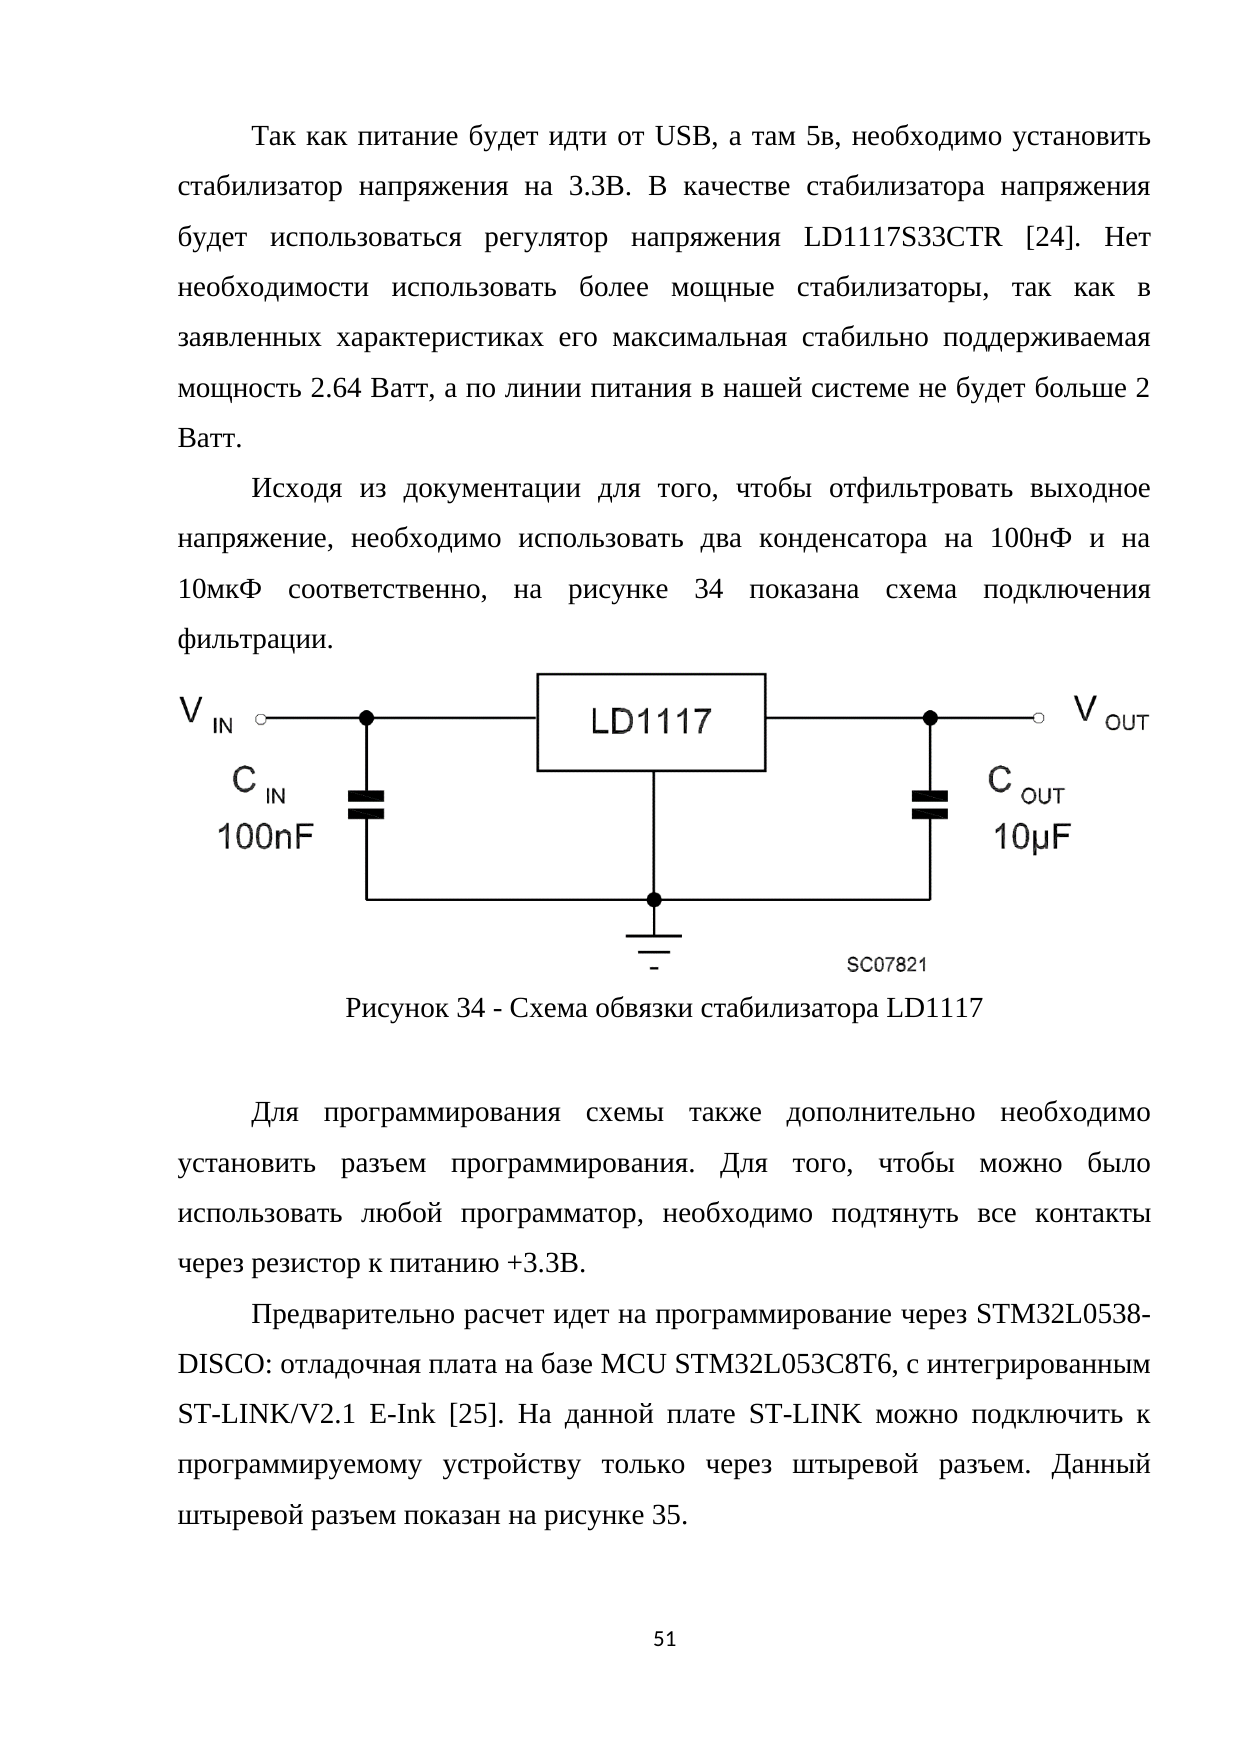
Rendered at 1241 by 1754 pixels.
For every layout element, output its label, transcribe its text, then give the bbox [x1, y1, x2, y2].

text Рисунок 34 - Схема обвязки стабилизатора LD1117 [177, 990, 1152, 1023]
text Исходя из документации для того, чтобы отфильтровать выходное напряжение, необходимо использовать два конденсатора на 100нФ и на 10мкФ соответственно, на рисунке 34 показана схема подключения фильтрации. [177, 470, 1152, 655]
text Так как питание будет идти от USB, а там 5в, необходимо установить стабилизатор напряжения на 3.3В. В качестве стабилизатора напряжения будет использоваться регулятор напряжения LD1117S33CTR [24]. Нет необходимости использовать более мощные стабилизаторы, так как в заявленных характеристиках его максимальная стабильно поддерживаемая мощность 2.64 Ватт, а по линии питания в нашей системе не будет больше 2 Ватт. [177, 118, 1152, 453]
picture [177, 671, 1152, 976]
text Предварительно расчет идет на программирование через STM32L0538-DISCO: отладочная плата на базе MCU STM32L053C8T6, с интегрированным ST-LINK/V2.1 E-Ink [25]. На данной плате ST-LINK можно подключить к программируемому устройству только через штыревой разъем. Данный штыревой разъем показан на рисунке 35. [177, 1296, 1152, 1531]
text Для программирования схемы также дополнительно необходимо установить разъем программирования. Для того, чтобы можно было использовать любой программатор, необходимо подтянуть все контакты через резистор к питанию +3.3В. [177, 1094, 1152, 1279]
